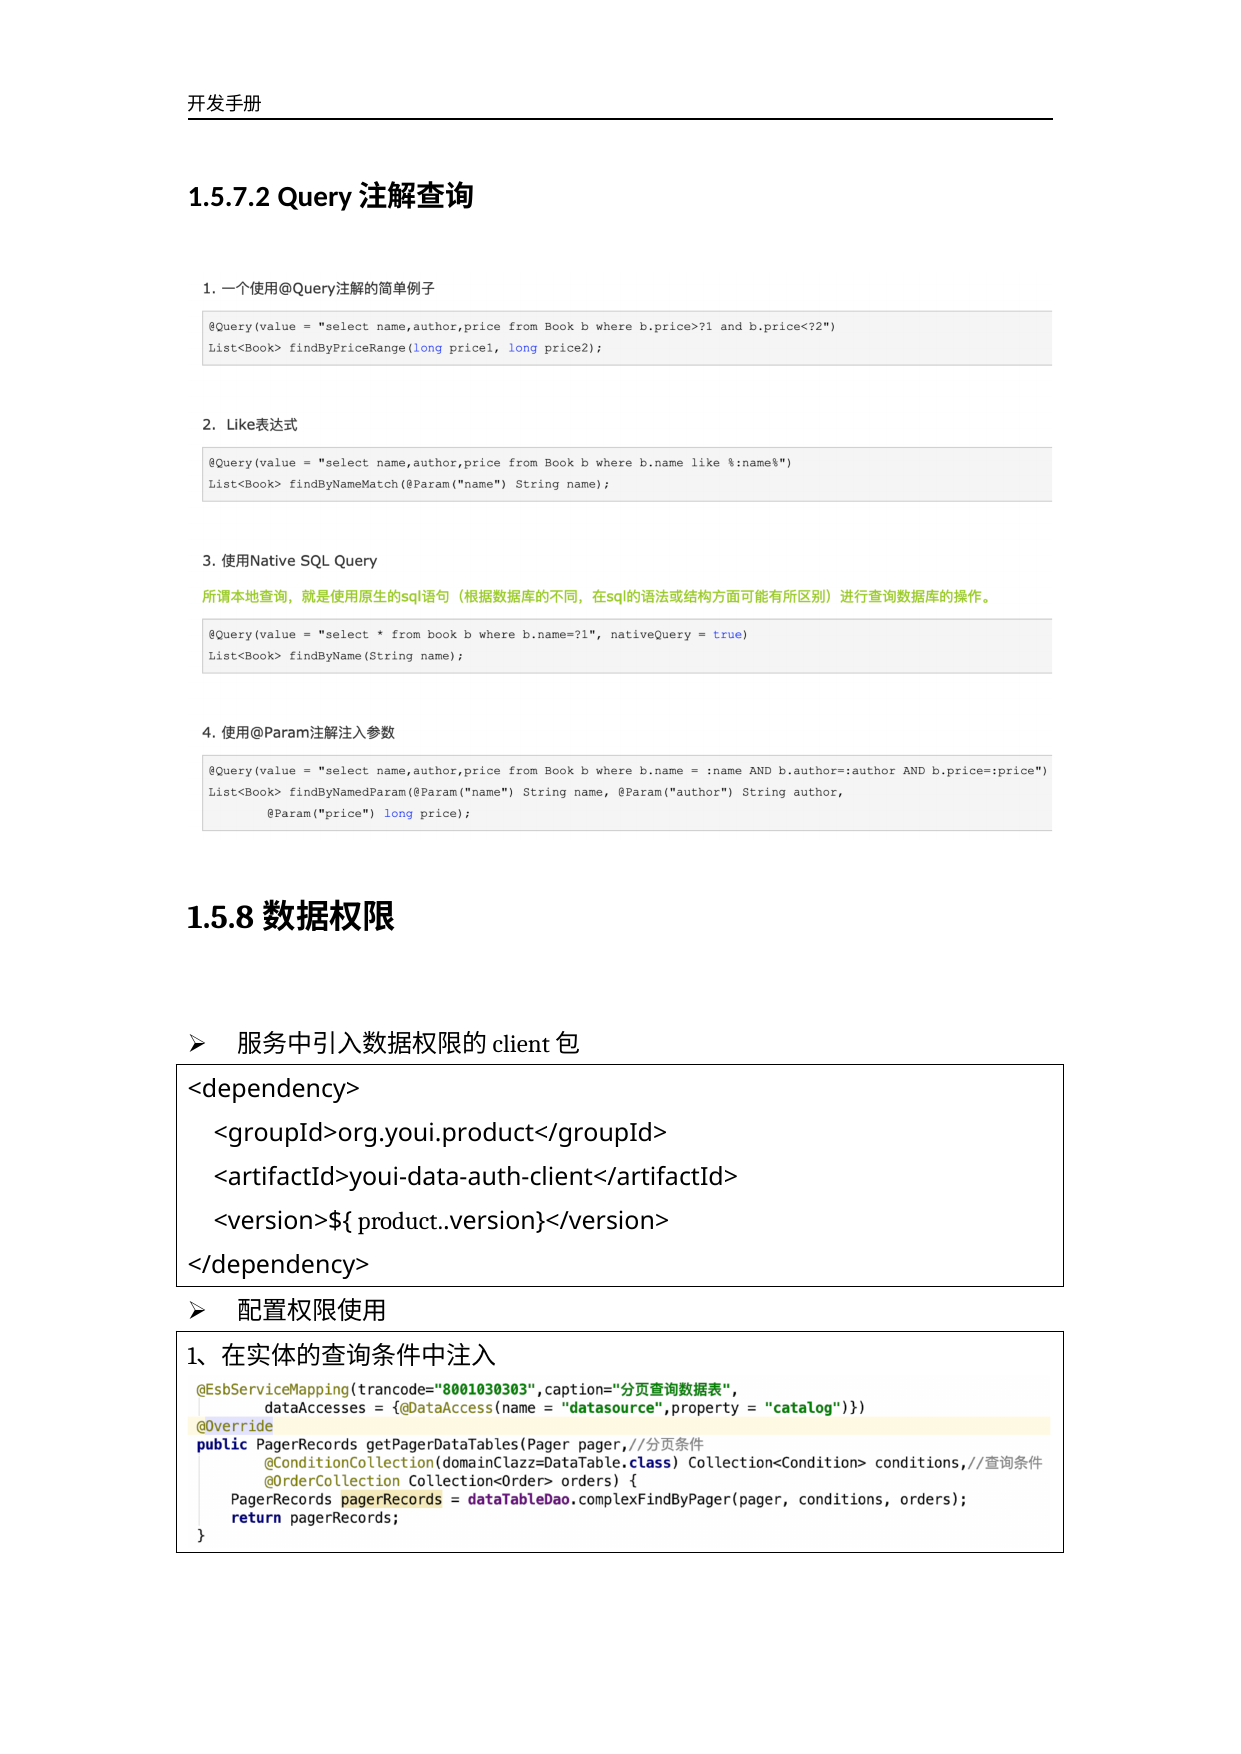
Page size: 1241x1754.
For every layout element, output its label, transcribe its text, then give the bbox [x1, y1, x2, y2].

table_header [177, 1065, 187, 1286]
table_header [177, 1332, 1063, 1552]
subtitle Query注解查询 [187, 172, 1053, 216]
picture [187, 1375, 1051, 1548]
list 服务中引入数据权限的client包 [187, 1020, 1053, 1064]
subtitle 数据权限 [187, 870, 1053, 958]
list 配置权限使用 [187, 1287, 1053, 1331]
picture [187, 270, 1053, 842]
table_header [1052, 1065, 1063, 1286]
